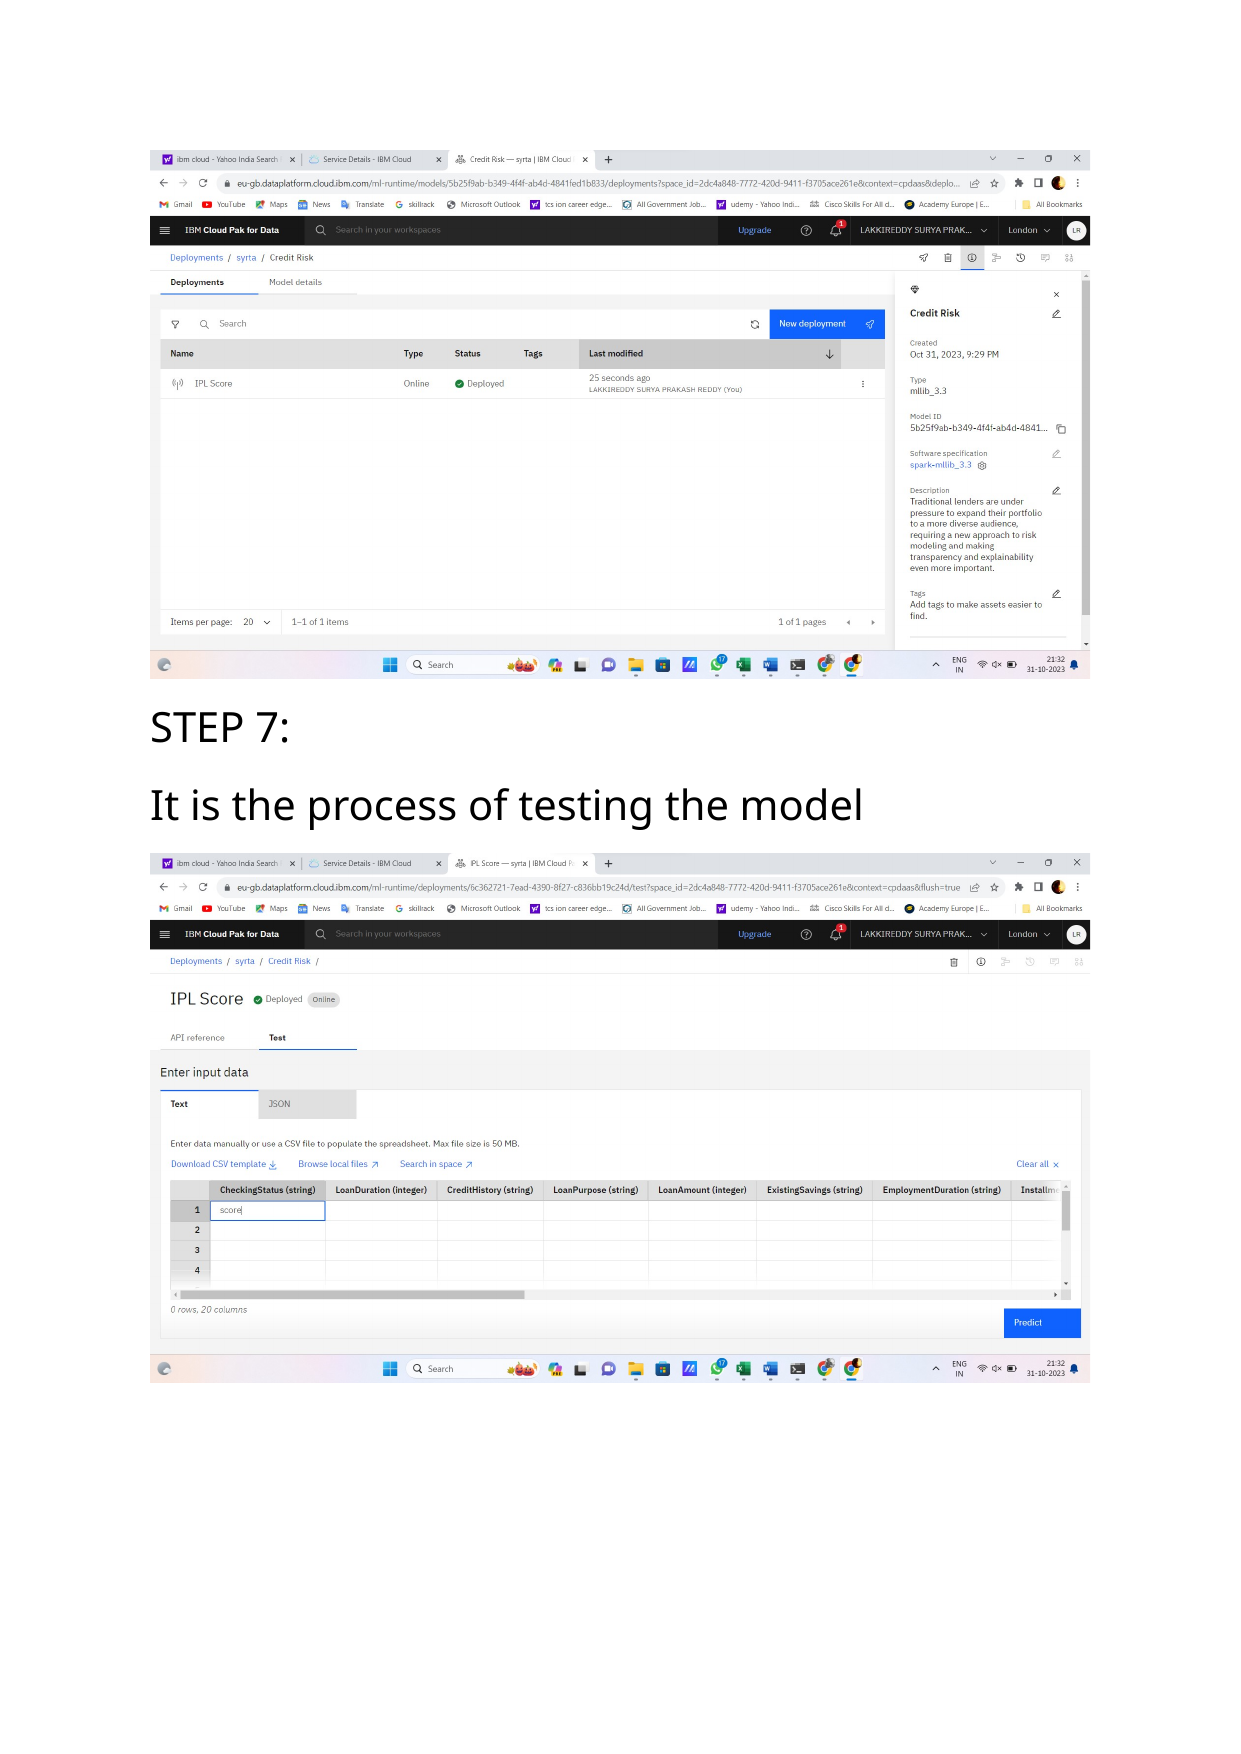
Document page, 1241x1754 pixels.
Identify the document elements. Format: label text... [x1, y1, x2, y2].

text STEP 7: [150, 698, 1090, 754]
picture [150, 150, 1091, 679]
text It is the process of testing the model [150, 776, 1090, 832]
picture [150, 853, 1091, 1383]
